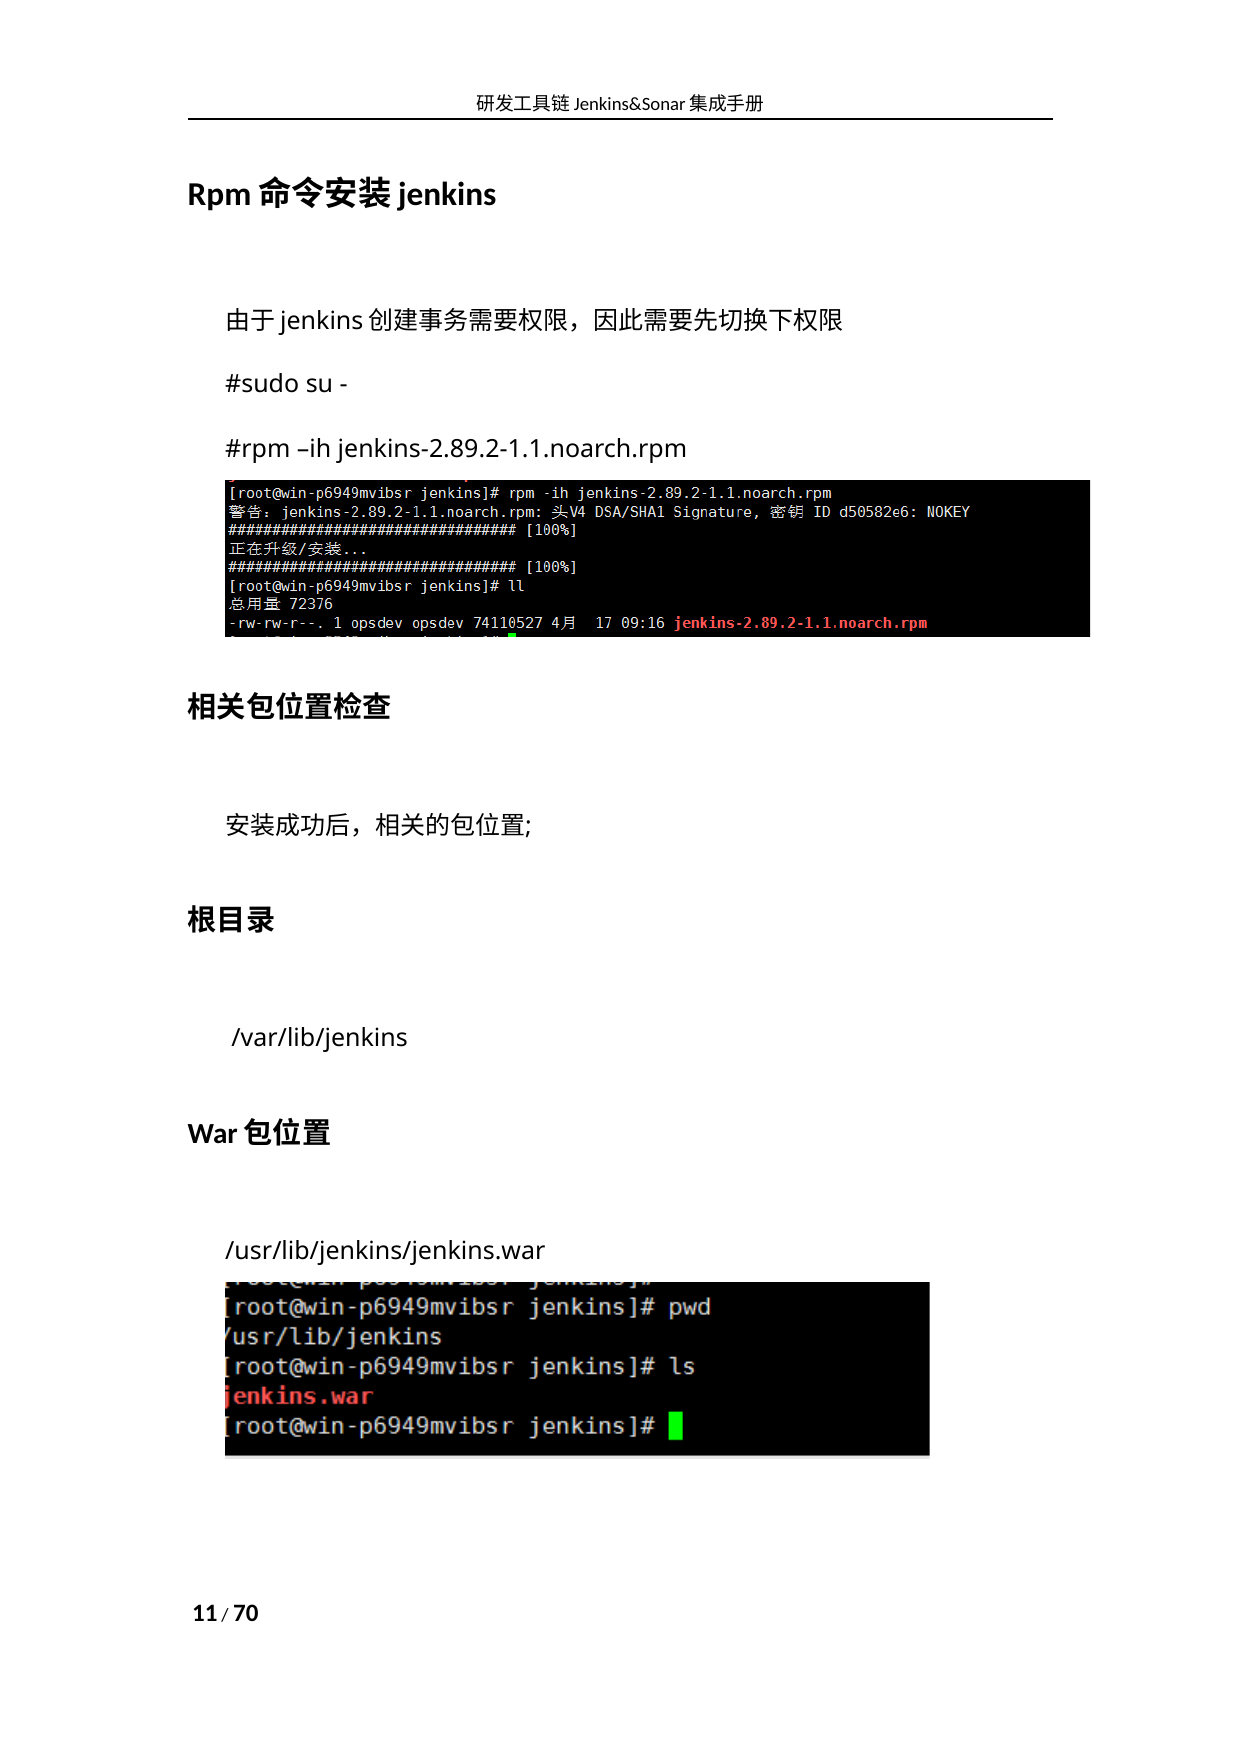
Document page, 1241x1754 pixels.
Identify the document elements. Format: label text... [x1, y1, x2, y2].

subtitle 相关包位置检查 [187, 672, 1053, 737]
text /var/lib/jenkins [187, 1004, 1053, 1069]
picture [225, 480, 1091, 637]
subtitle 根目录 [187, 885, 1053, 950]
text #rpm –ih jenkins-2.89.2-1.1.noarch.rpm [225, 416, 1053, 480]
text 由于jenkins创建事务需要权限，因此需要先切换下权限 [225, 286, 1053, 351]
text #sudo su - [225, 351, 1053, 416]
text /usr/lib/jenkins/jenkins.war [225, 1217, 1053, 1282]
subtitle Rpm命令安装jenkins [187, 158, 1053, 223]
text 安装成功后，相关的包位置; [225, 791, 1053, 856]
picture [225, 1282, 930, 1459]
subtitle War包位置 [187, 1098, 1053, 1163]
